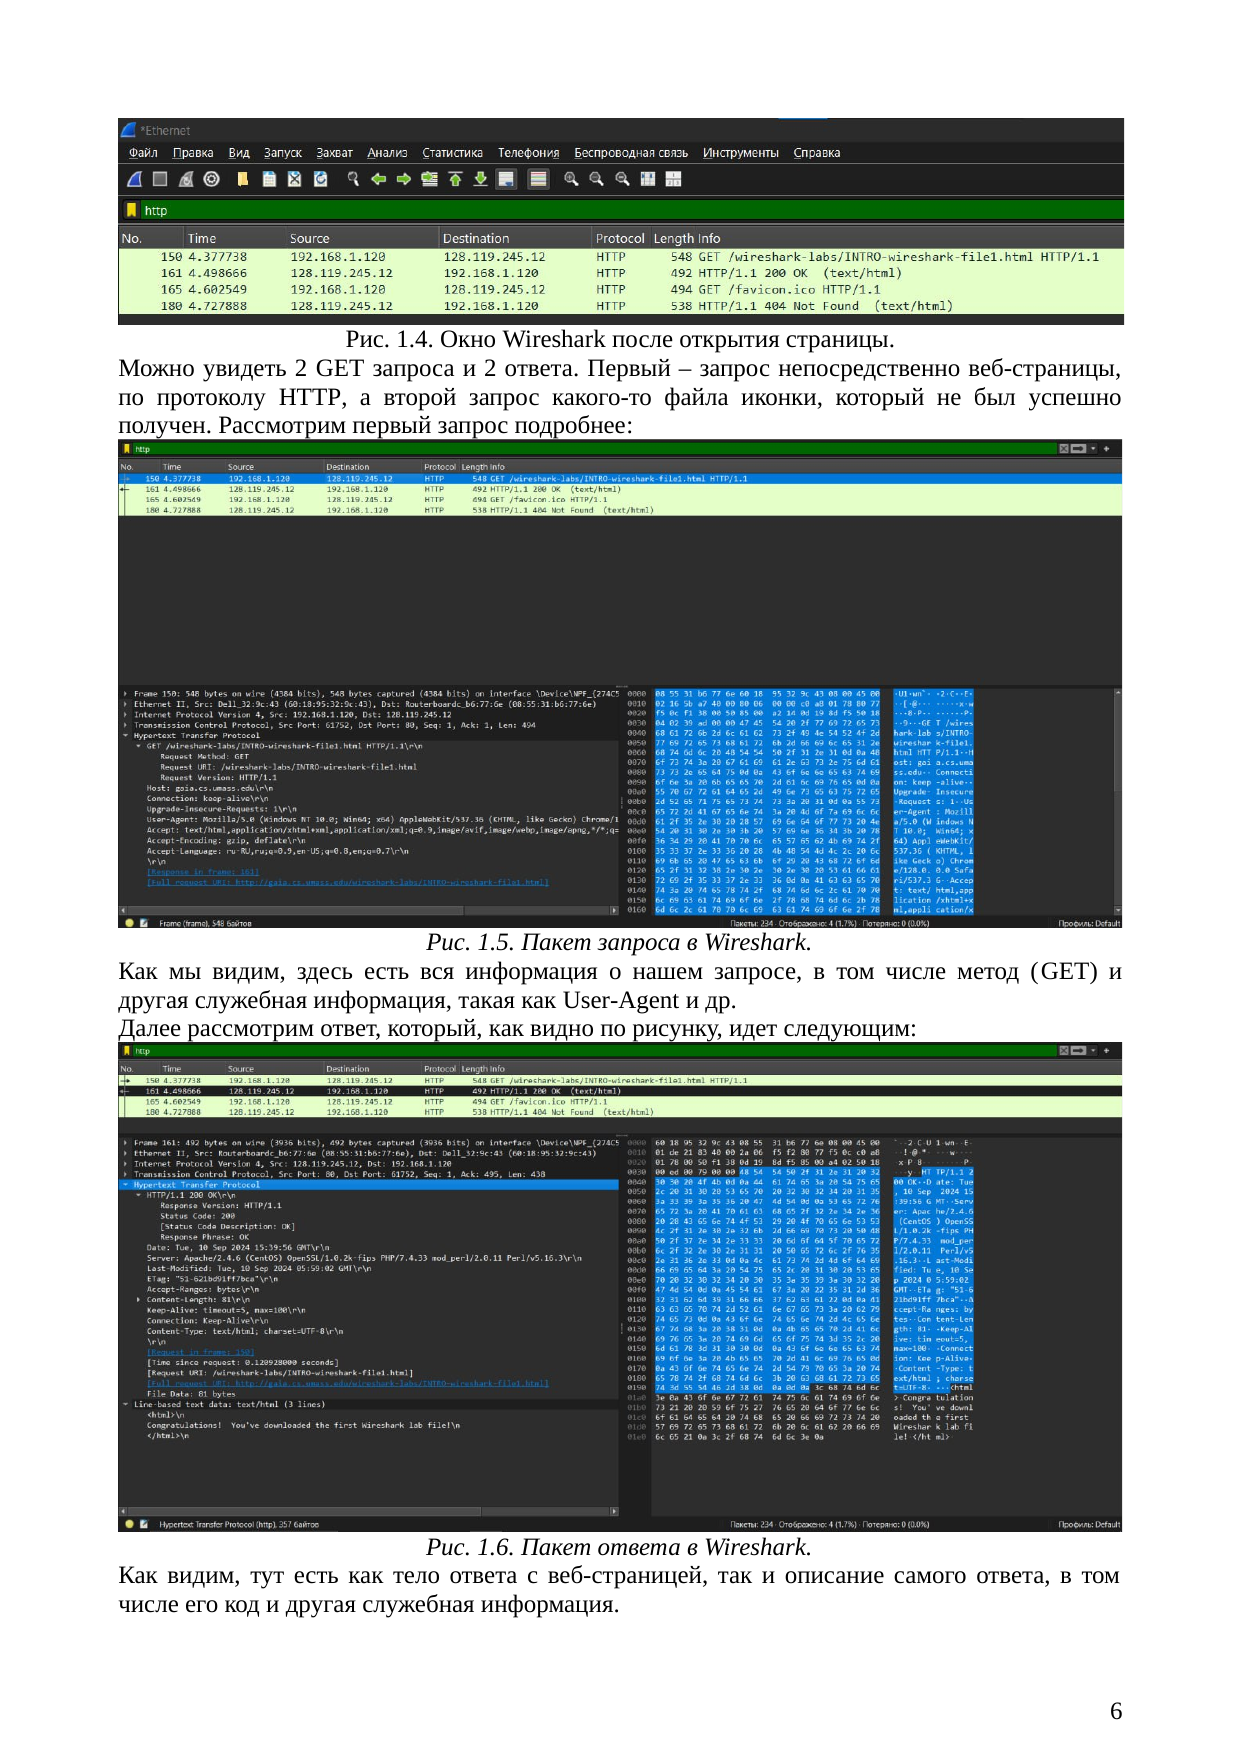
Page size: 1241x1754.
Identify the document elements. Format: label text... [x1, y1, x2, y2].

text Как видим, тут есть как тело ответа с веб-страницей, так и описание самого ответа, в том числе его код и другая служебная информация. [118, 1560, 1122, 1618]
picture [118, 439, 1123, 928]
text Как мы видим, здесь есть вся информация о нашем запросе, в том числе метод (GET) и другая служебная информация, такая как User-Agent и др. [118, 956, 1122, 1013]
picture [118, 1042, 1123, 1532]
text Рис. 1.4. Окно Wireshark после открытия страницы. [118, 325, 1122, 353]
picture [118, 118, 1125, 325]
text Рис. 1.6. Пакет ответа в Wireshark. [118, 1532, 1122, 1560]
text Далее рассмотрим ответ, который, как видно по рисунку, идет следующим: [118, 1013, 1122, 1042]
text Можно увидеть 2 GET запроса и 2 ответа. Первый – запрос непосредственно веб-страницы, по протоколу HTTP, а второй запрос какого-то файла иконки, который не был успешно получен. Рассмотрим первый запрос подробнее: [118, 353, 1122, 439]
text Рис. 1.5. Пакет запроса в Wireshark. [118, 928, 1122, 956]
